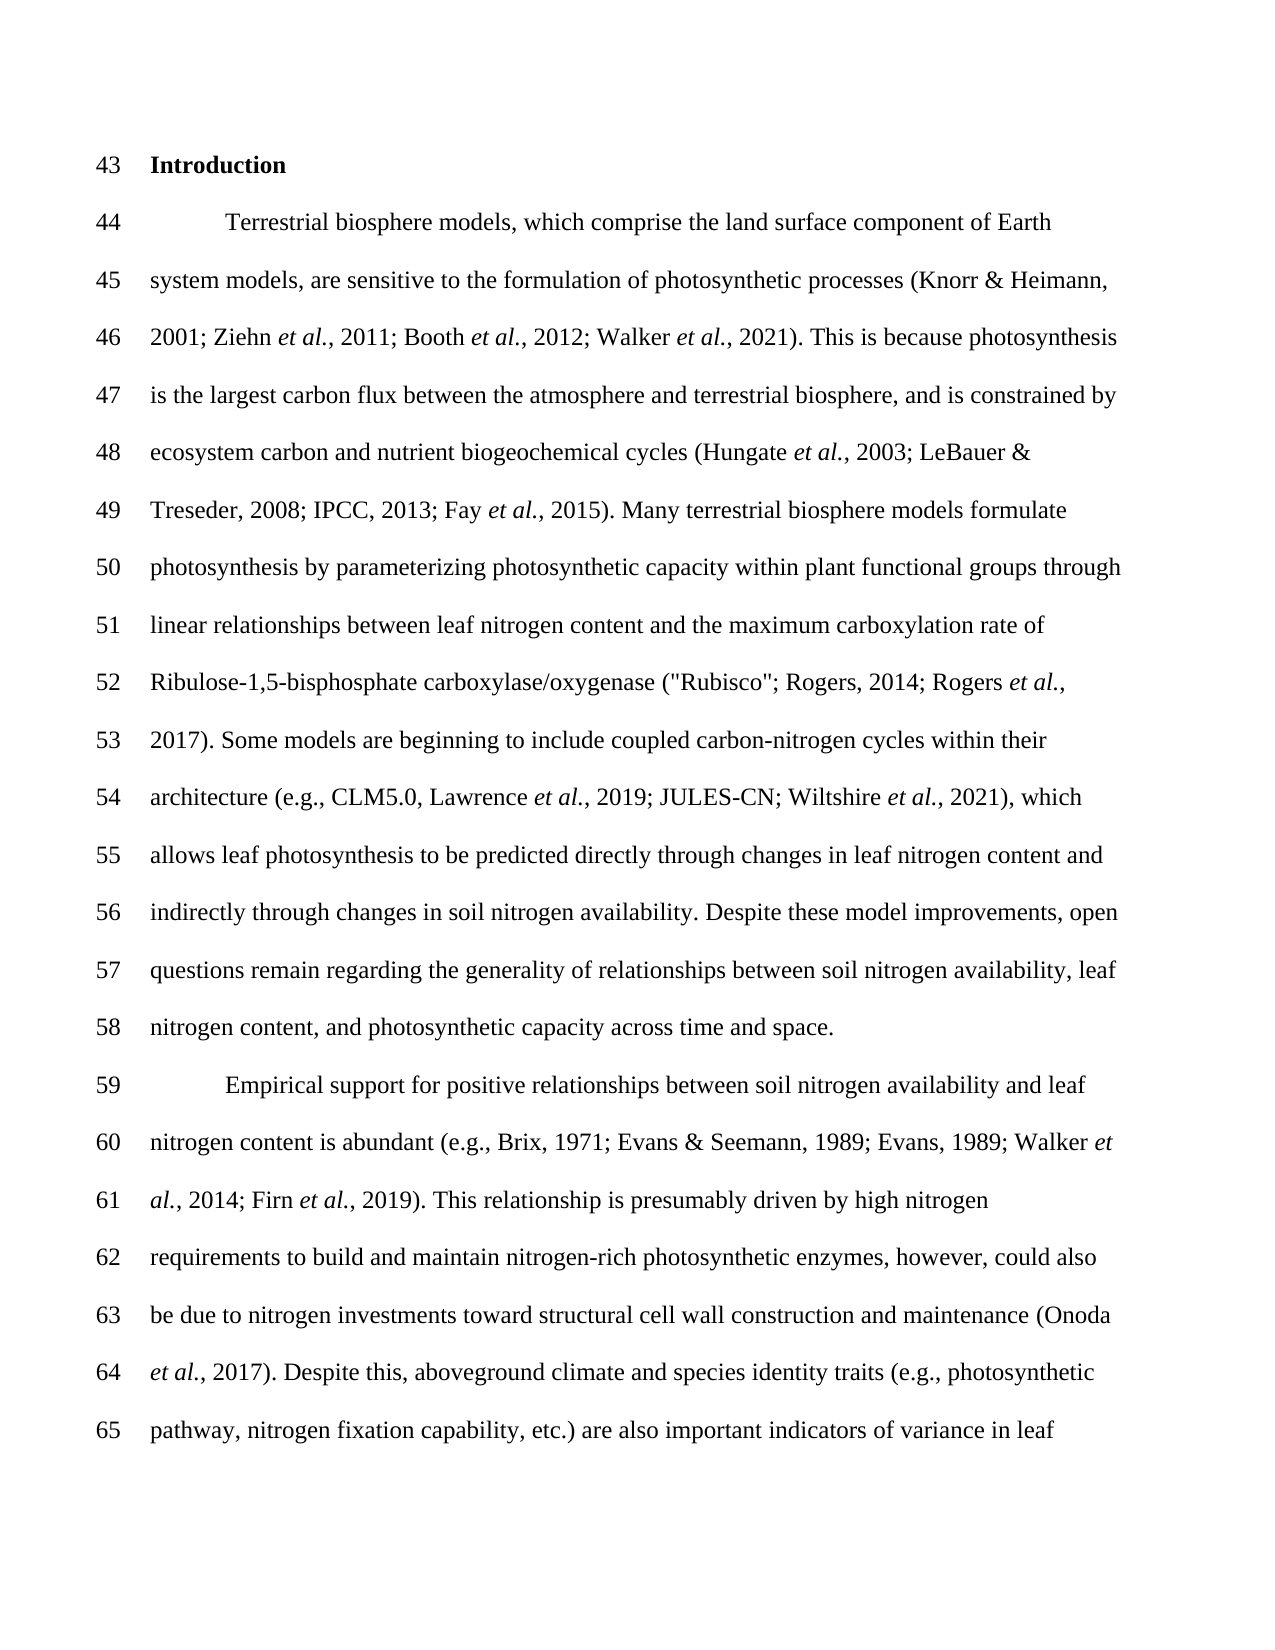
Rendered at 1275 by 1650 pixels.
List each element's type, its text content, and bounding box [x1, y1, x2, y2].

text Introduction [150, 150, 1125, 179]
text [150, 1070, 1125, 1444]
text Terrestrial biosphere models, which comprise the land surface component of Earth system models, are sensitive to the formulation of photosynthetic processes (Knorr & Heimann, 2001; Ziehn et al., 2011; Booth et al., 2012; Walker et al., 2021). This is because photosynthesis is the largest carbon flux between the atmosphere and terrestrial biosphere, and is constrained by ecosystem carbon and nutrient biogeochemical cycles (Hungate et al., 2003; LeBauer & Treseder, 2008; IPCC, 2013; Fay et al., 2015). Many terrestrial biosphere models formulate photosynthesis by parameterizing photosynthetic capacity within plant functional groups through linear relationships between leaf nitrogen content and the maximum carboxylation rate of Ribulose-1,5-bisphosphate carboxylase/oxygenase ("Rubisco"; Rogers, 2014; Rogers et al., 2017). Some models are beginning to include coupled carbon-nitrogen cycles within their architecture (e.g., CLM5.0, Lawrence et al., 2019; JULES-CN; Wiltshire et al., 2021), which allows leaf photosynthesis to be predicted directly through changes in leaf nitrogen content and indirectly through changes in soil nitrogen availability. Despite these model improvements, open questions remain regarding the generality of relationships between soil nitrogen availability, leaf nitrogen content, and photosynthetic capacity across time and space. [150, 207, 1125, 1041]
